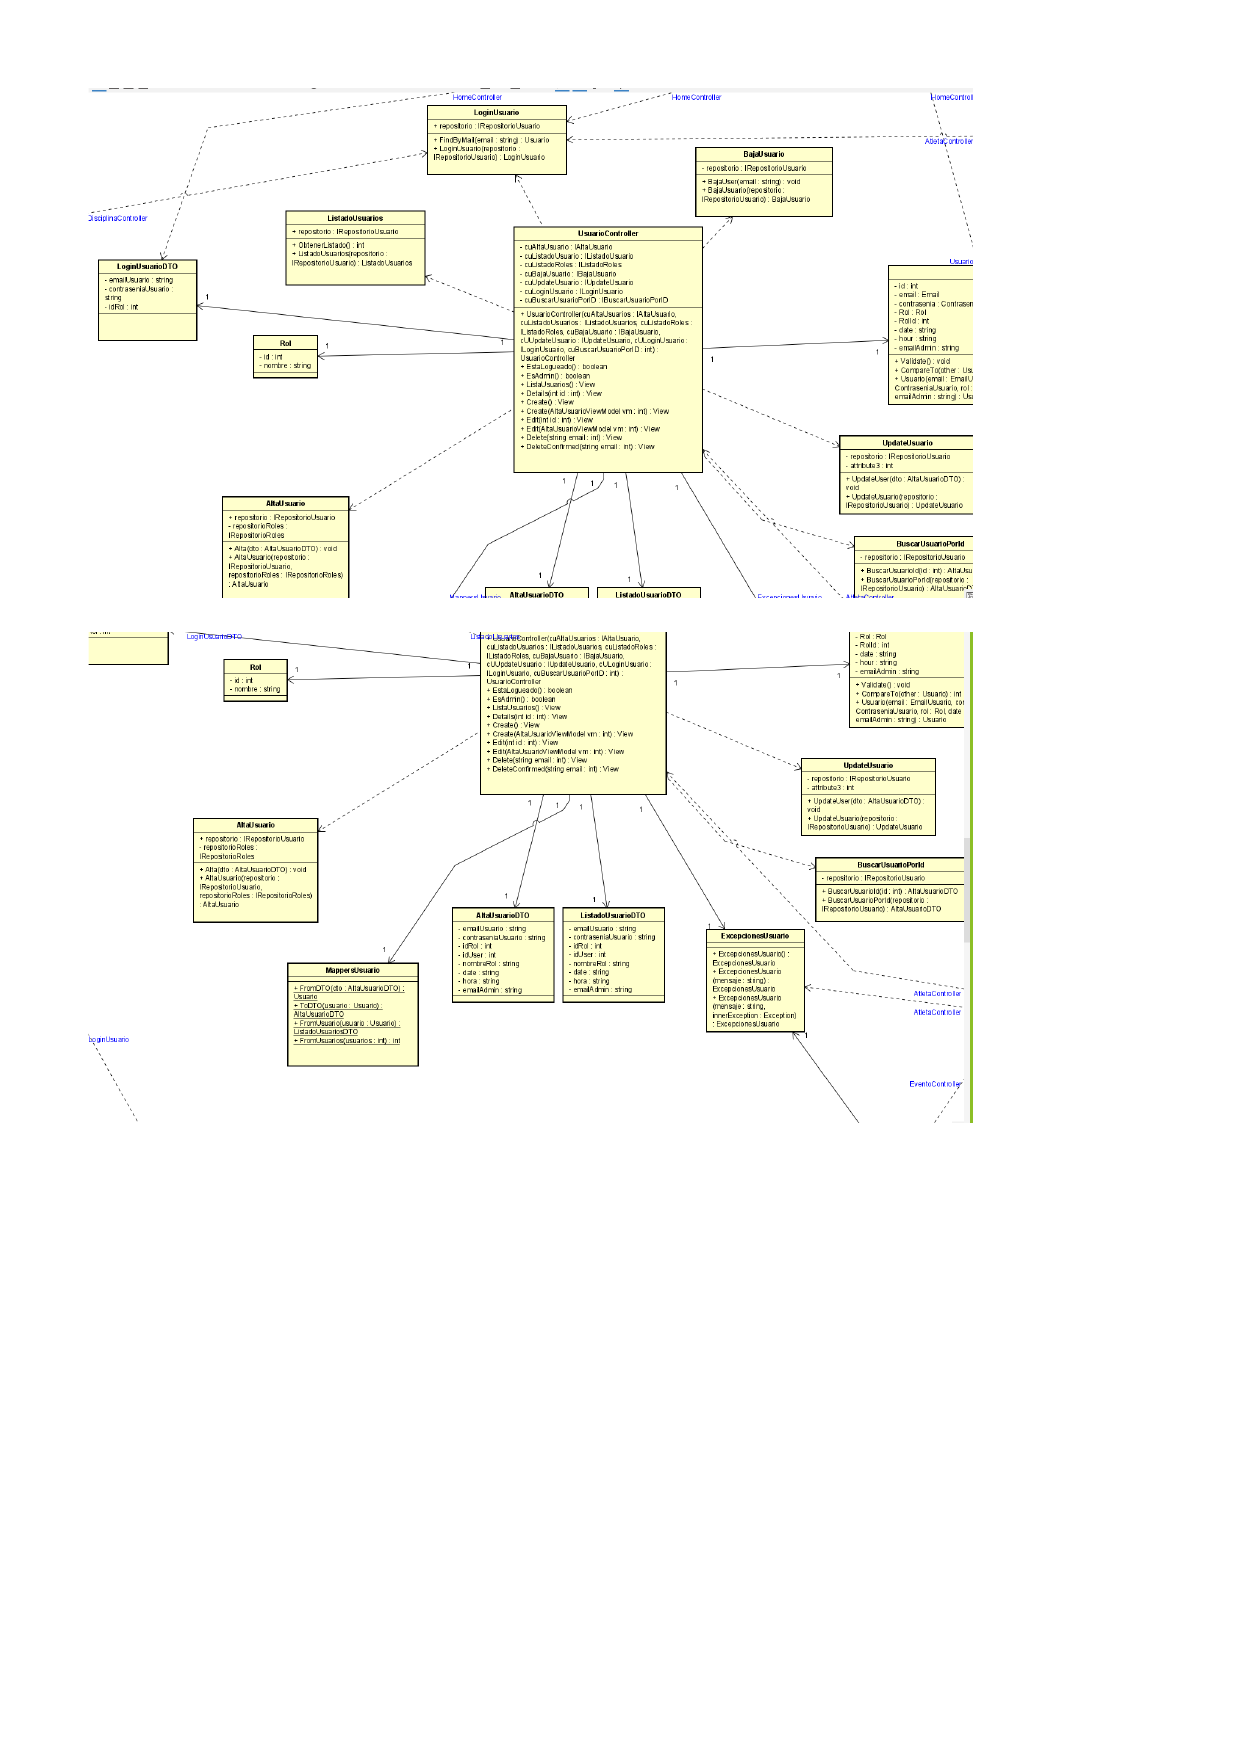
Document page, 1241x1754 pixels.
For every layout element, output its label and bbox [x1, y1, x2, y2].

picture [88, 88, 973, 598]
picture [88, 632, 973, 1123]
